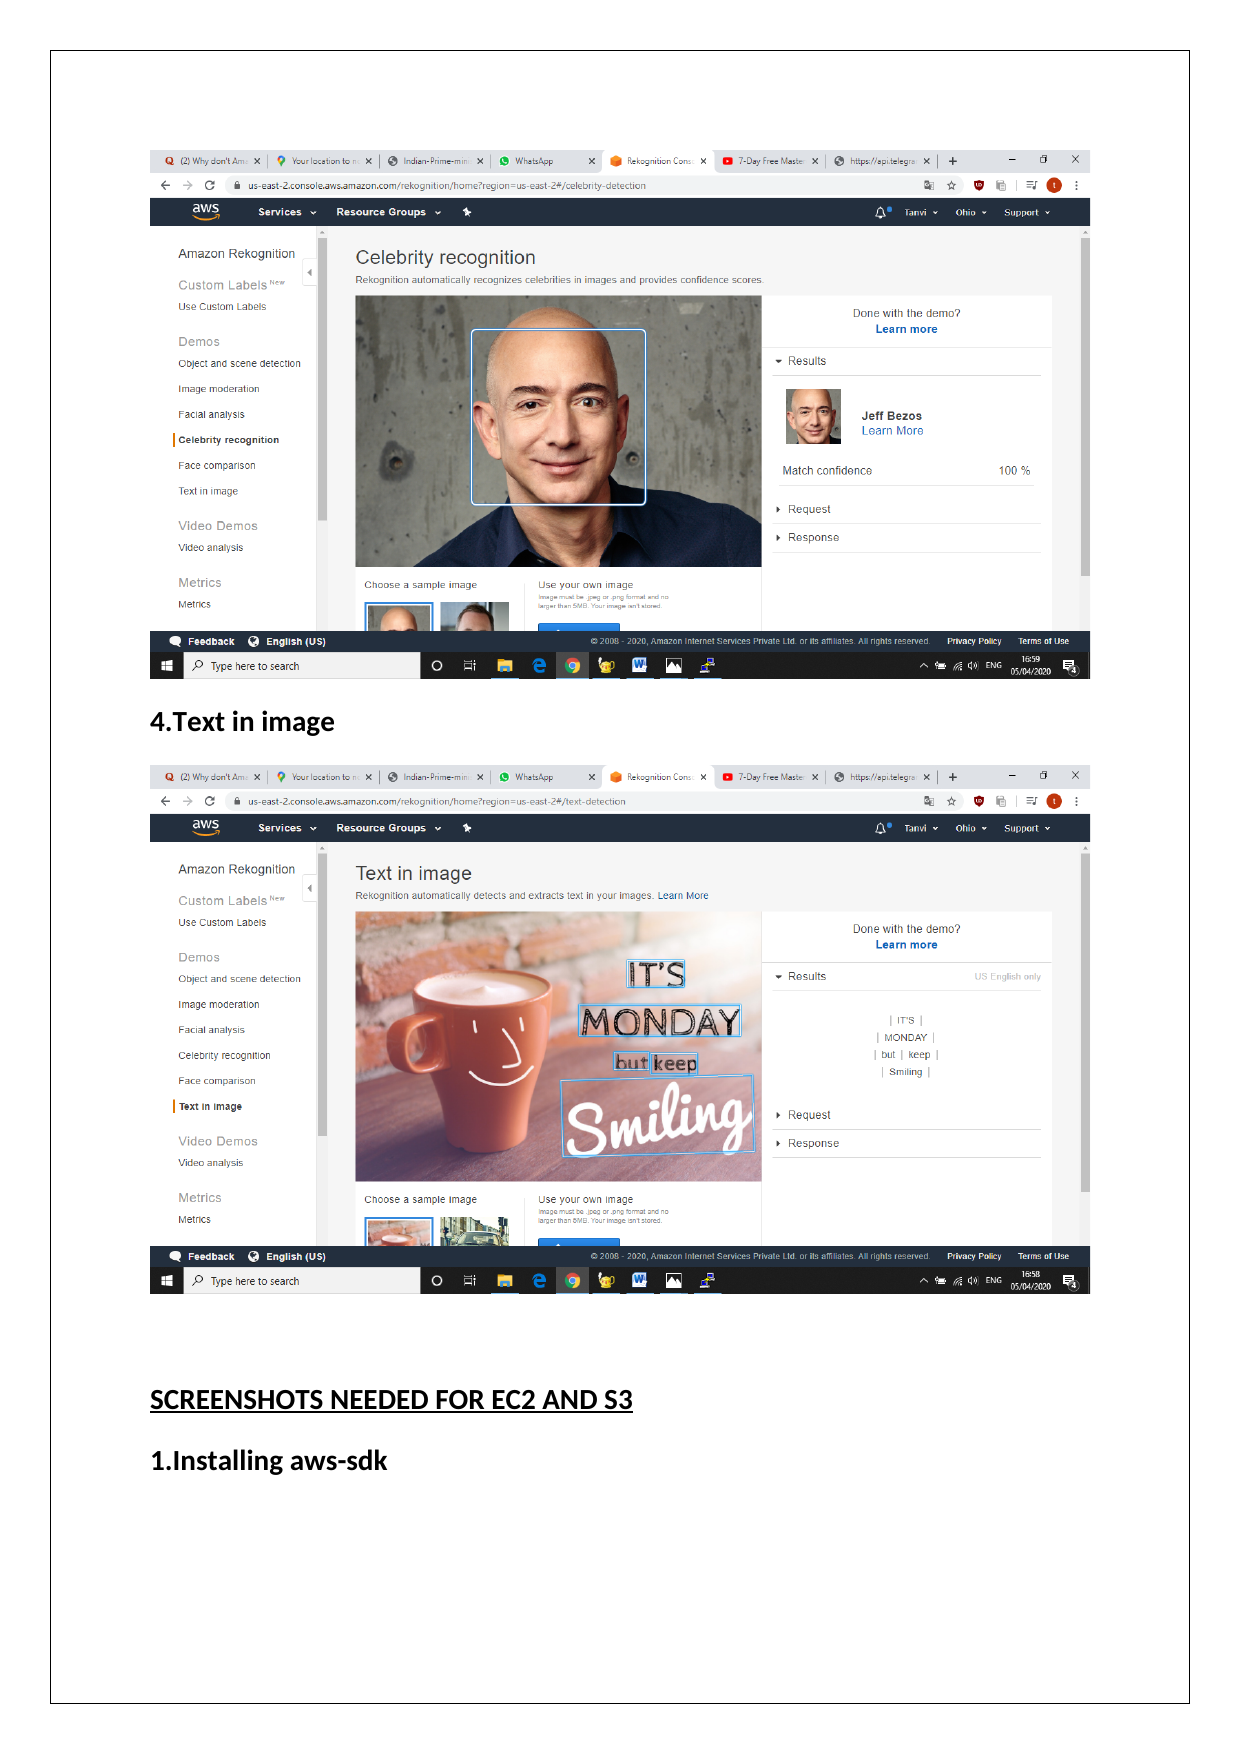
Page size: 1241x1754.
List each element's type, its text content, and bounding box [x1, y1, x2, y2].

picture [150, 765, 1091, 1294]
text 4.Text in image [150, 703, 1090, 739]
text SCREENSHOTS NEEDED FOR EC2 AND S3 [150, 1381, 1090, 1416]
picture [150, 150, 1091, 679]
text 1.Installing aws-sdk [150, 1442, 1090, 1478]
